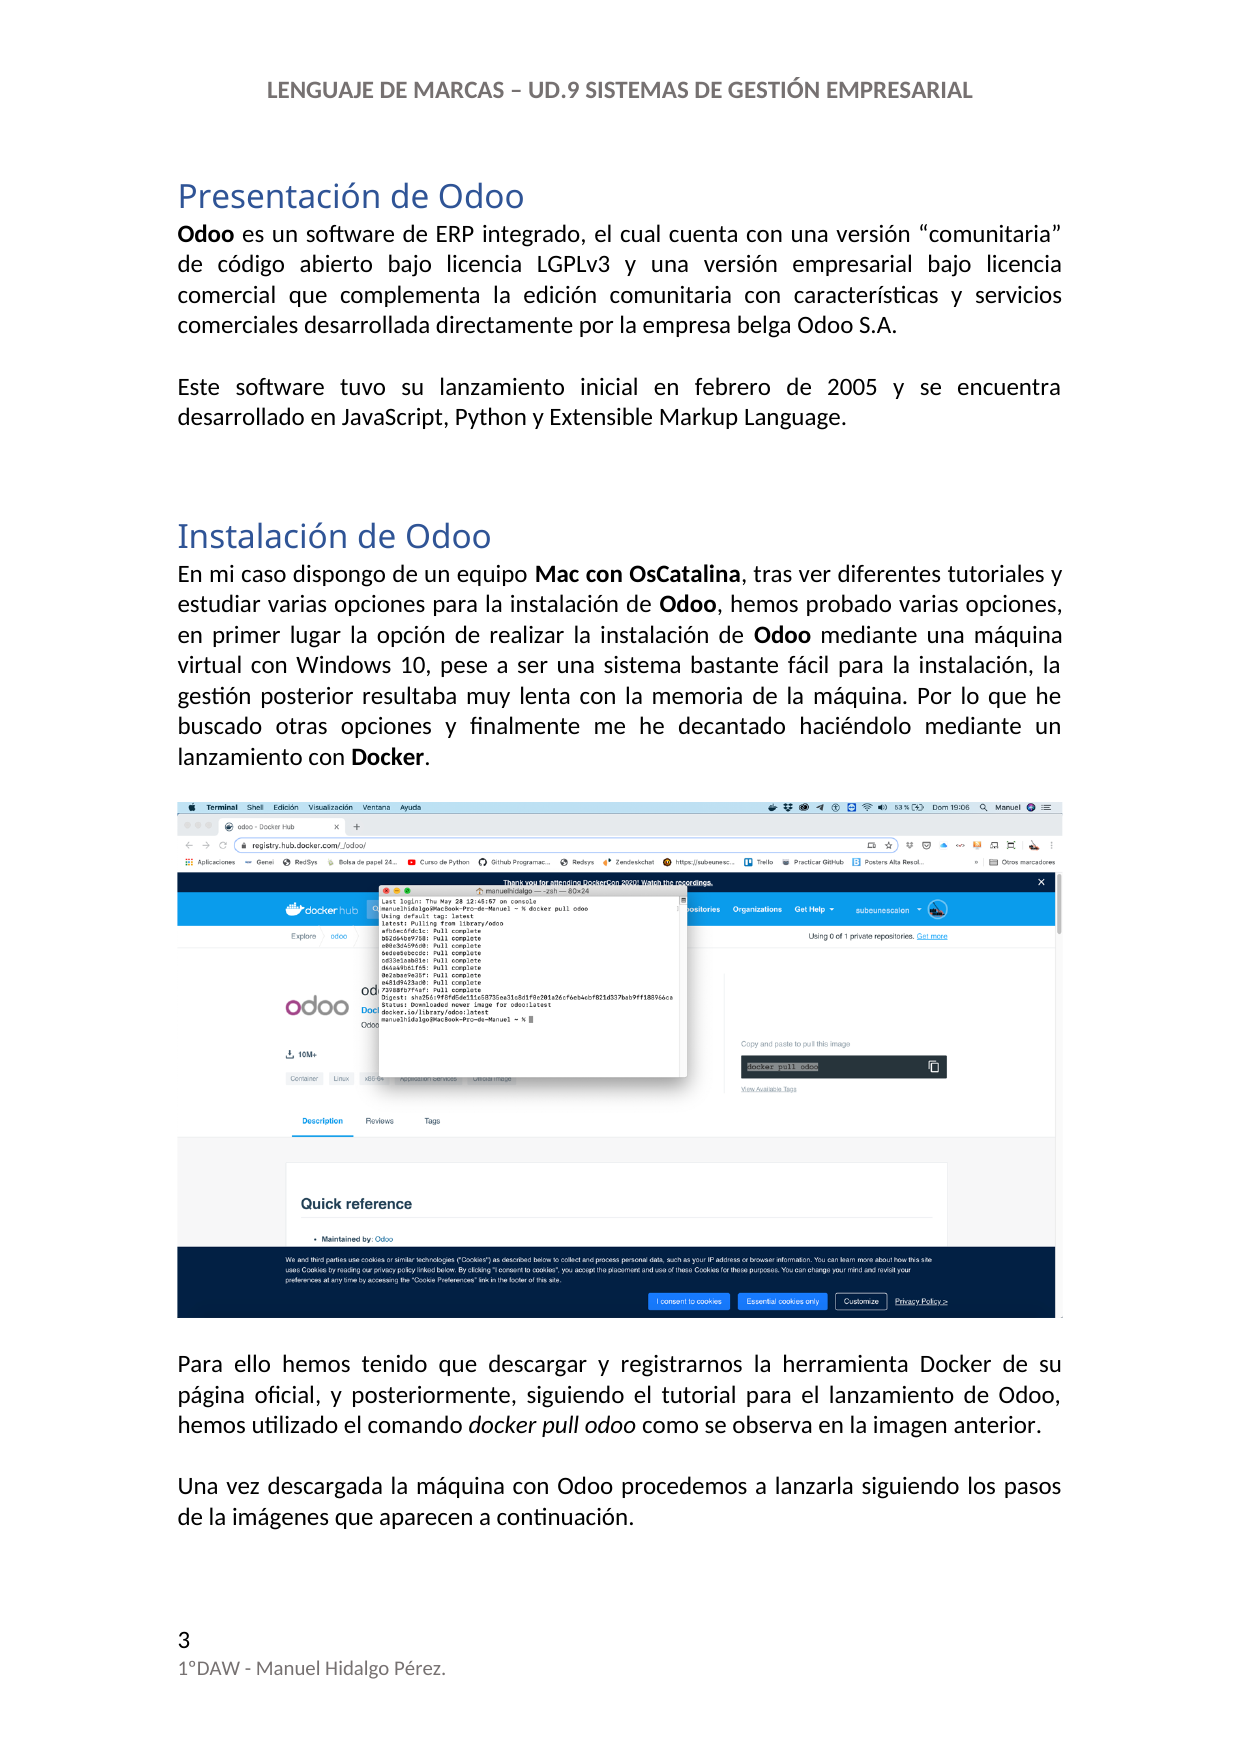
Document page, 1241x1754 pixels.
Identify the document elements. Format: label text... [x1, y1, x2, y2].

text Odoo es un software de ERP integrado, el cual cuenta con una versión “comunitaria” de código abierto bajo licencia LGPLv3 y una versión empresarial bajo licencia comercial que complementa la edición comunitaria con características y servicios comerciales desarrollada directamente por la empresa belga Odoo S.A. [177, 218, 1063, 340]
text Este software tuvo su lanzamiento inicial en febrero de 2005 y se encuentra desarrollado en JavaScript, Python y Extensible Markup Language. [177, 371, 1063, 432]
picture [177, 802, 1063, 1318]
text Para ello hemos tenido que descargar y registrarnos la herramienta Docker de su página oficial, y posteriormente, siguiendo el tutorial para el lanzamiento de Odoo, hemos utilizado el comando docker pull odoo como se observa en la imagen anterior. [177, 1348, 1063, 1440]
text Una vez descargada la máquina con Odoo procedemos a lanzarla siguiendo los pasos de la imágenes que aparecen a continuación. [177, 1470, 1063, 1531]
subtitle Presentación de Odoo [177, 173, 1063, 218]
text En mi caso dispongo de un equipo Mac con OsCatalina, tras ver diferentes tutoriales y estudiar varias opciones para la instalación de Odoo, hemos probado varias opciones, en primer lugar la opción de realizar la instalación de Odoo mediante una máquina virtual con Windows 10, pese a ser una sistema bastante fácil para la instalación, la gestión posterior resultaba muy lenta con la memoria de la máquina. Por lo que he buscado otras opciones y finalmente me he decantado haciéndolo mediante un lanzamiento con Docker. [177, 558, 1063, 771]
subtitle Instalación de Odoo [177, 512, 1063, 558]
